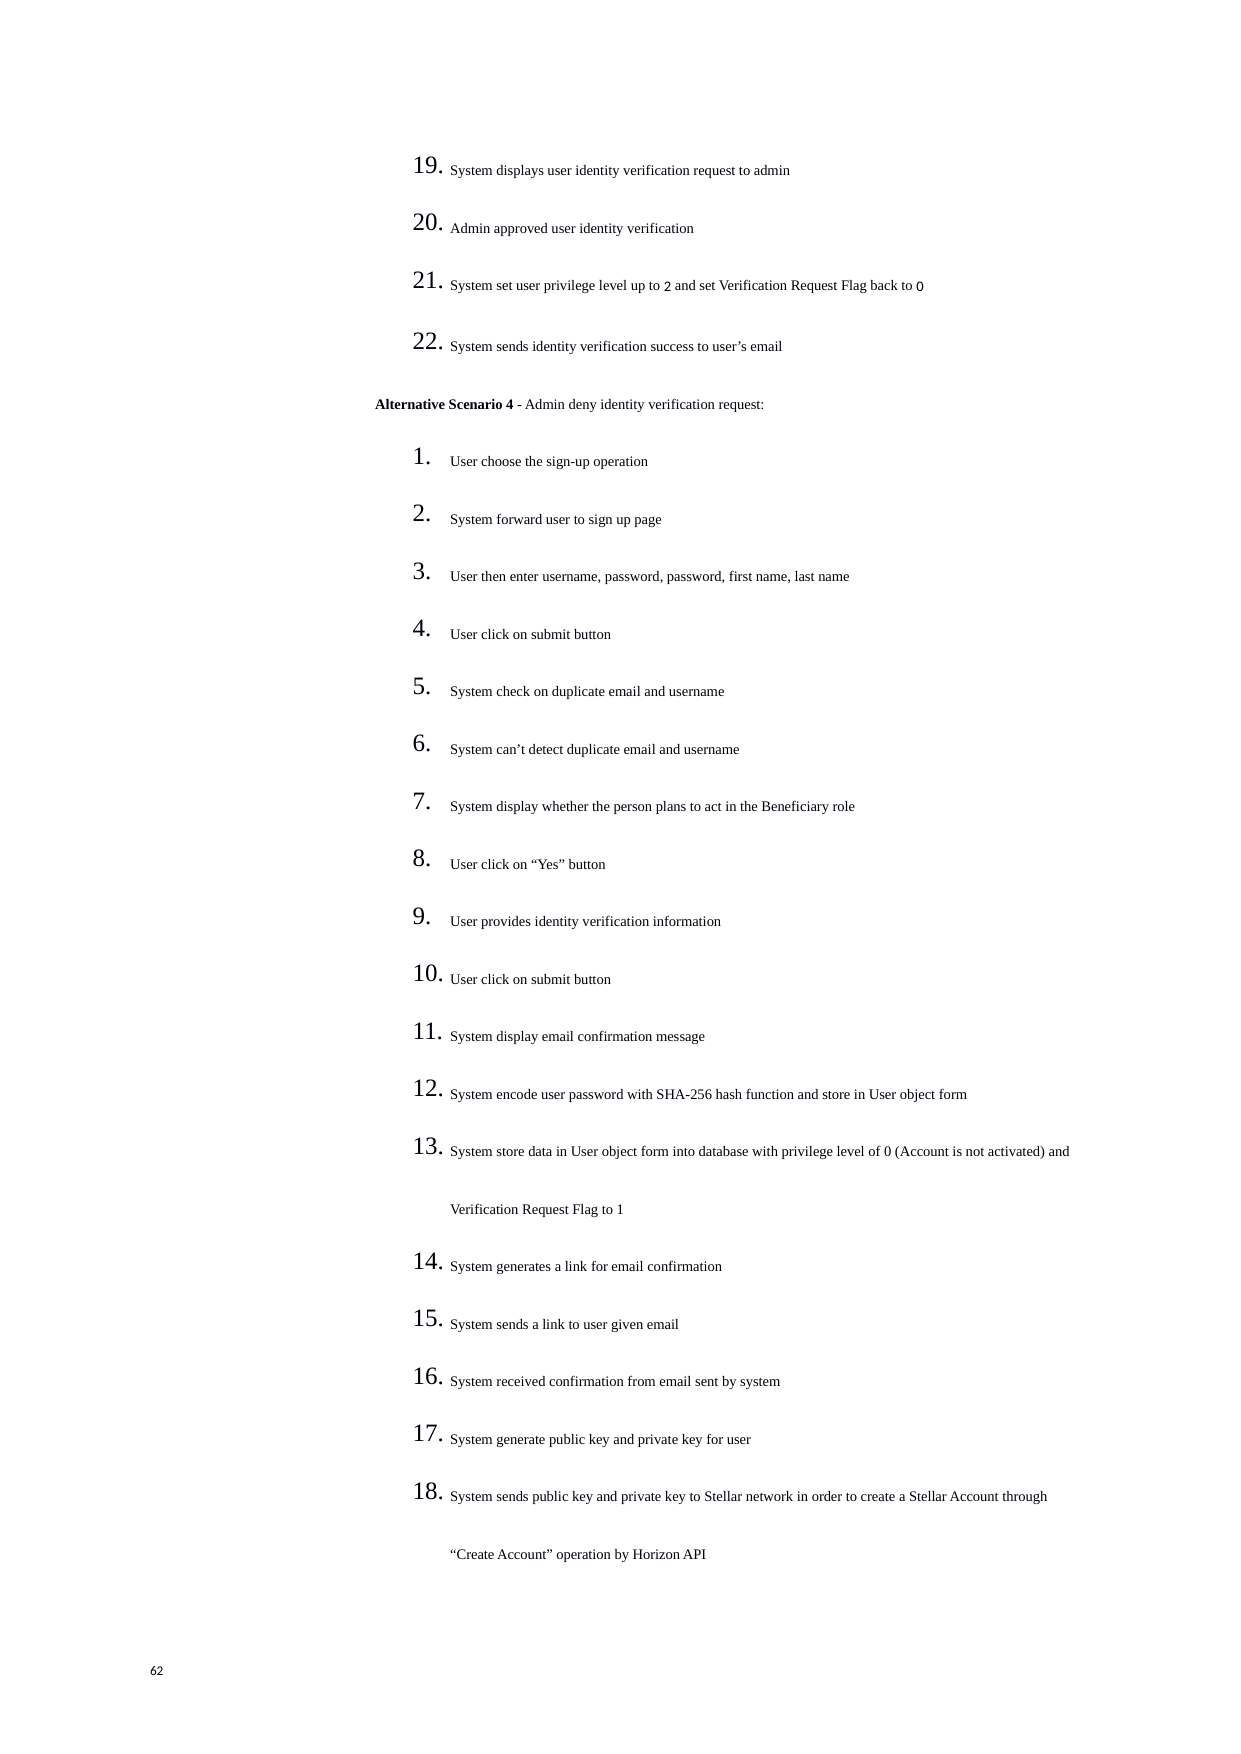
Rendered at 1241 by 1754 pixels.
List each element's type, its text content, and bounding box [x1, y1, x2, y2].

list System encode user password with SHA-256 hash function and store in User object form [412, 1073, 1090, 1102]
list System generates a link for email confirmation [412, 1246, 1090, 1275]
list System received confirmation from email sent by system [412, 1361, 1090, 1390]
list User provides identity verification information [412, 901, 1090, 930]
list System display email confirmation message [412, 1016, 1090, 1045]
list System display whether the person plans to act in the Beneficiary role [412, 786, 1090, 815]
list User click on submit button [412, 958, 1090, 987]
list Admin approved user identity verification [412, 207, 1090, 236]
list System sends a link to user given email [412, 1303, 1090, 1332]
list User choose the sign-up operation [412, 441, 1090, 470]
list System sends public key and private key to Stellar network in order to create a Stellar Account through “Create Account” operation by Horizon API [412, 1476, 1090, 1562]
list System check on duplicate email and username [412, 671, 1090, 700]
list System displays user identity verification request to admin [412, 150, 1090, 179]
text Alternative Scenario 4 - Admin deny identity verification request: [150, 383, 1090, 412]
list System can’t detect duplicate email and username [412, 728, 1090, 757]
list User then enter username, password, password, first name, last name [412, 556, 1090, 585]
list System sends identity verification success to user’s email [412, 326, 1090, 355]
list System store data in User object form into database with privilege level of 0 (Account is not activated) and Verification Request Flag to 1 [412, 1131, 1090, 1217]
list User click on submit button [412, 613, 1090, 642]
list System generate public key and private key for user [412, 1418, 1090, 1447]
list User click on “Yes” button [412, 843, 1090, 872]
list System set user privilege level up to 2 and set Verification Request Flag back to 0 [412, 265, 1090, 296]
list System forward user to sign up page [412, 498, 1090, 527]
